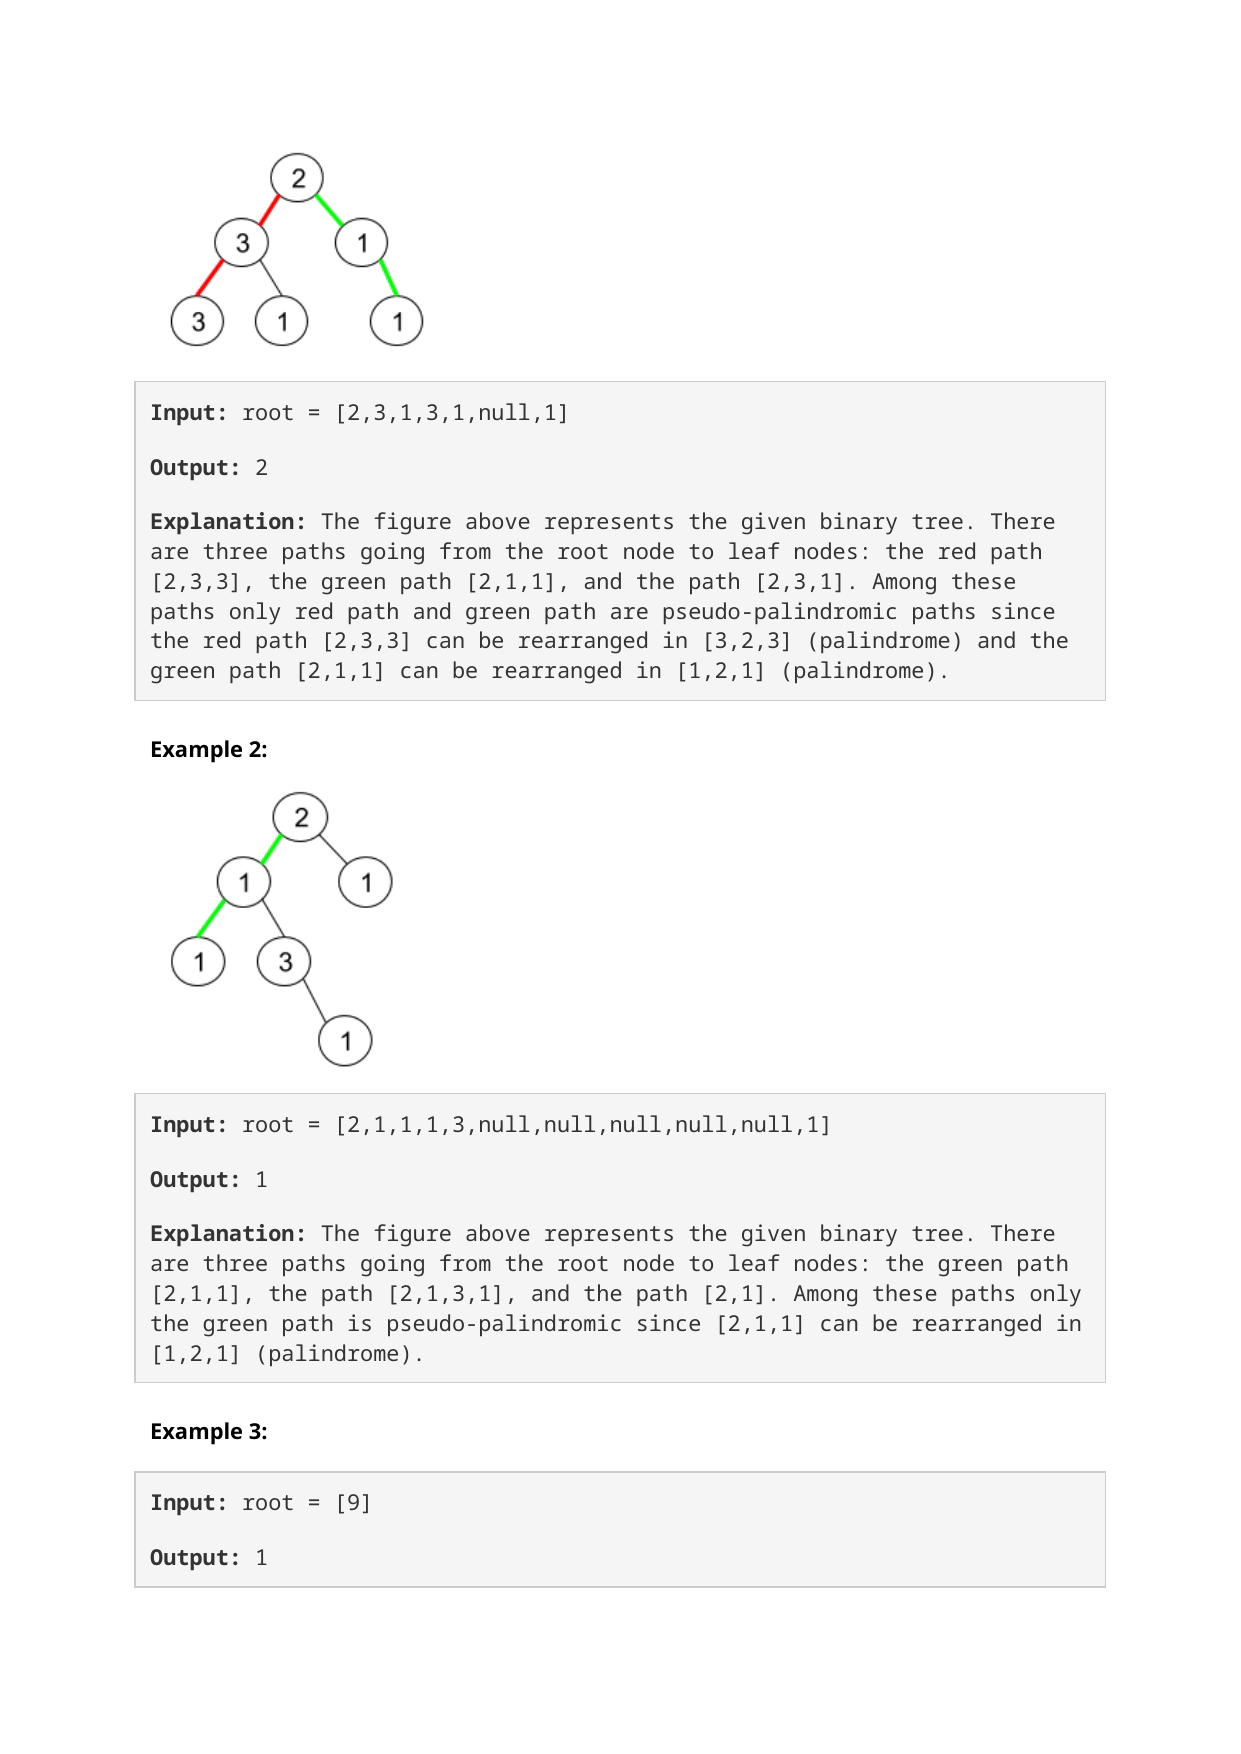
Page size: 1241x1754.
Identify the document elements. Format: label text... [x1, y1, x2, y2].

text Output: 1 [136, 1526, 1105, 1586]
picture [150, 150, 457, 356]
text Input: root = [2,3,1,3,1,null,1] [136, 382, 1105, 426]
text Explanation: The figure above represents the given binary tree. There are three paths going from the root node to leaf nodes: the green path [2,1,1], the path [2,1,3,1], and the path [2,1]. Among these paths only the green path is pseudo-palindromic since [2,1,1] can be rearranged in [1,2,1] (palindrome). [136, 1202, 1105, 1382]
text Output: 2 [136, 435, 1105, 481]
text Example 3: [150, 1408, 1090, 1446]
text Output: 1 [136, 1147, 1105, 1193]
text Explanation: The figure above represents the given binary tree. There are three paths going from the root node to leaf nodes: the red path [2,3,3], the green path [2,1,1], and the path [2,3,1]. Among these paths only red path and green path are pseudo-palindromic paths since the red path [2,3,3] can be rearranged in [3,2,3] (palindrome) and the green path [2,1,1] can be rearranged in [1,2,1] (palindrome). [136, 490, 1105, 700]
text Input: root = [9] [136, 1473, 1105, 1517]
text Input: root = [2,1,1,1,3,null,null,null,null,null,1] [136, 1094, 1105, 1138]
text Example 2: [150, 726, 1090, 764]
picture [150, 788, 417, 1068]
